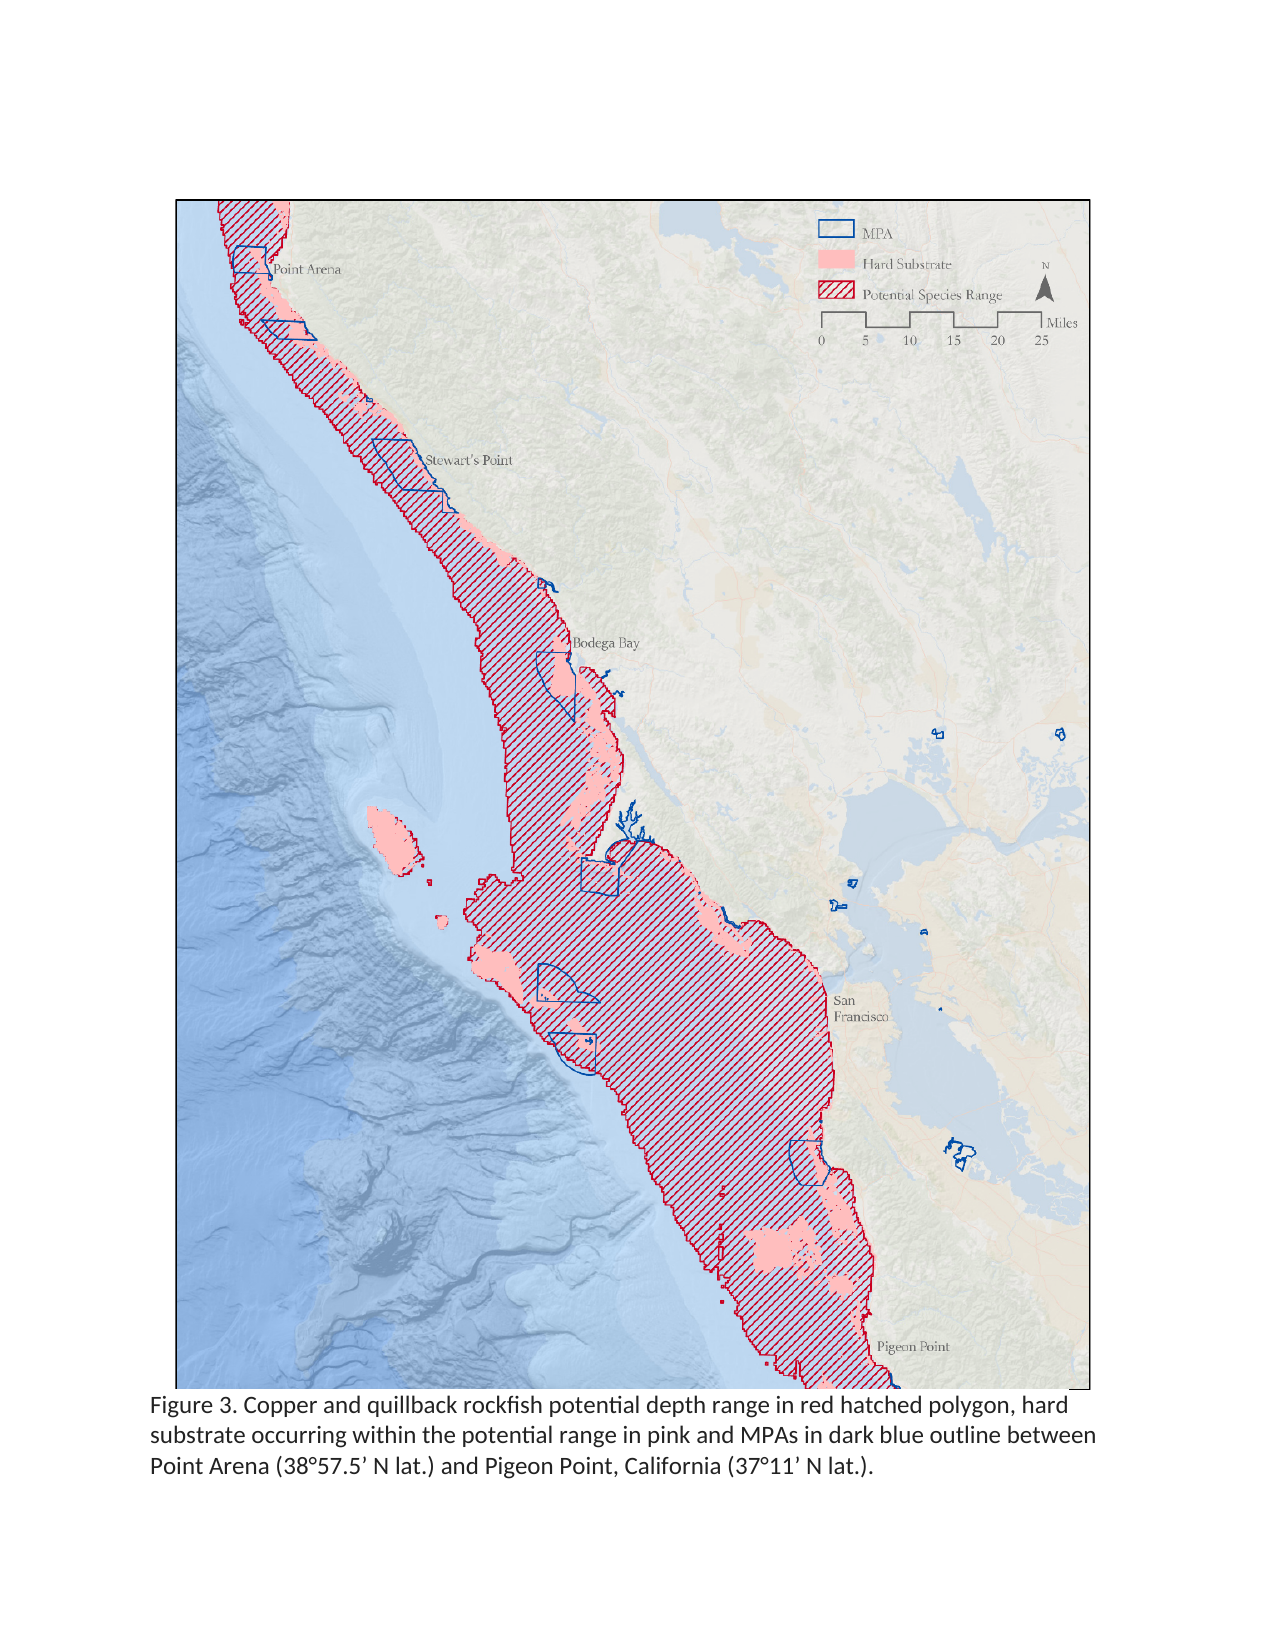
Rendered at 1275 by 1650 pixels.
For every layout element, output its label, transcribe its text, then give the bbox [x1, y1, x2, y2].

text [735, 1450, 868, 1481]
text Figure 3. Copper and quillback rockfish potential depth range in red hatched polygon, hard substrate occurring within the potential range in pink and MPAs in dark blue outline between Point Arena (38°57.5’ N lat.) and Pigeon Point, California (37°11’ N lat.). [874, 1389, 1125, 1481]
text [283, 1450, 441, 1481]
picture [175, 199, 1100, 1390]
